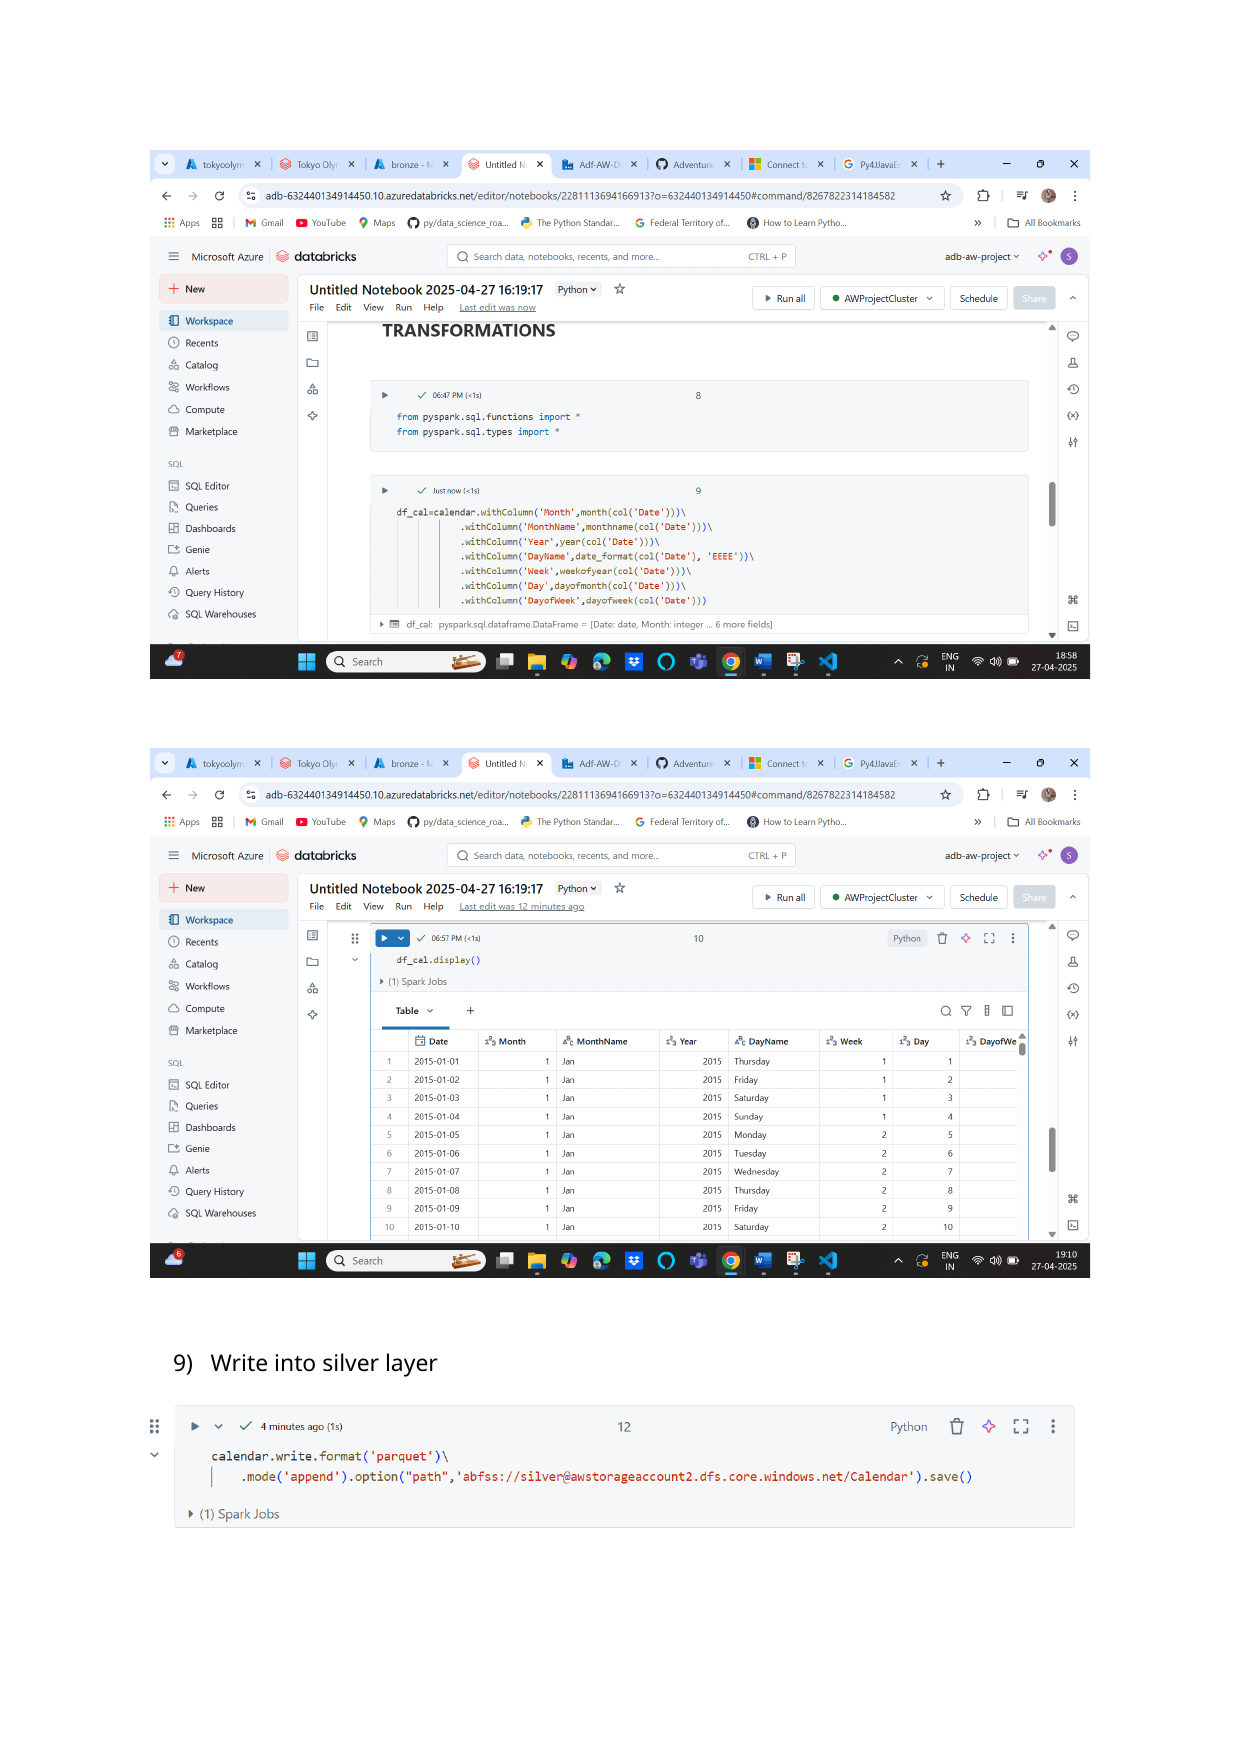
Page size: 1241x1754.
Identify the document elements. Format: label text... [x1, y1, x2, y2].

picture [150, 748, 1091, 1278]
picture [150, 150, 1091, 679]
picture [150, 1397, 1091, 1543]
list Write into silver layer [173, 1347, 1090, 1378]
